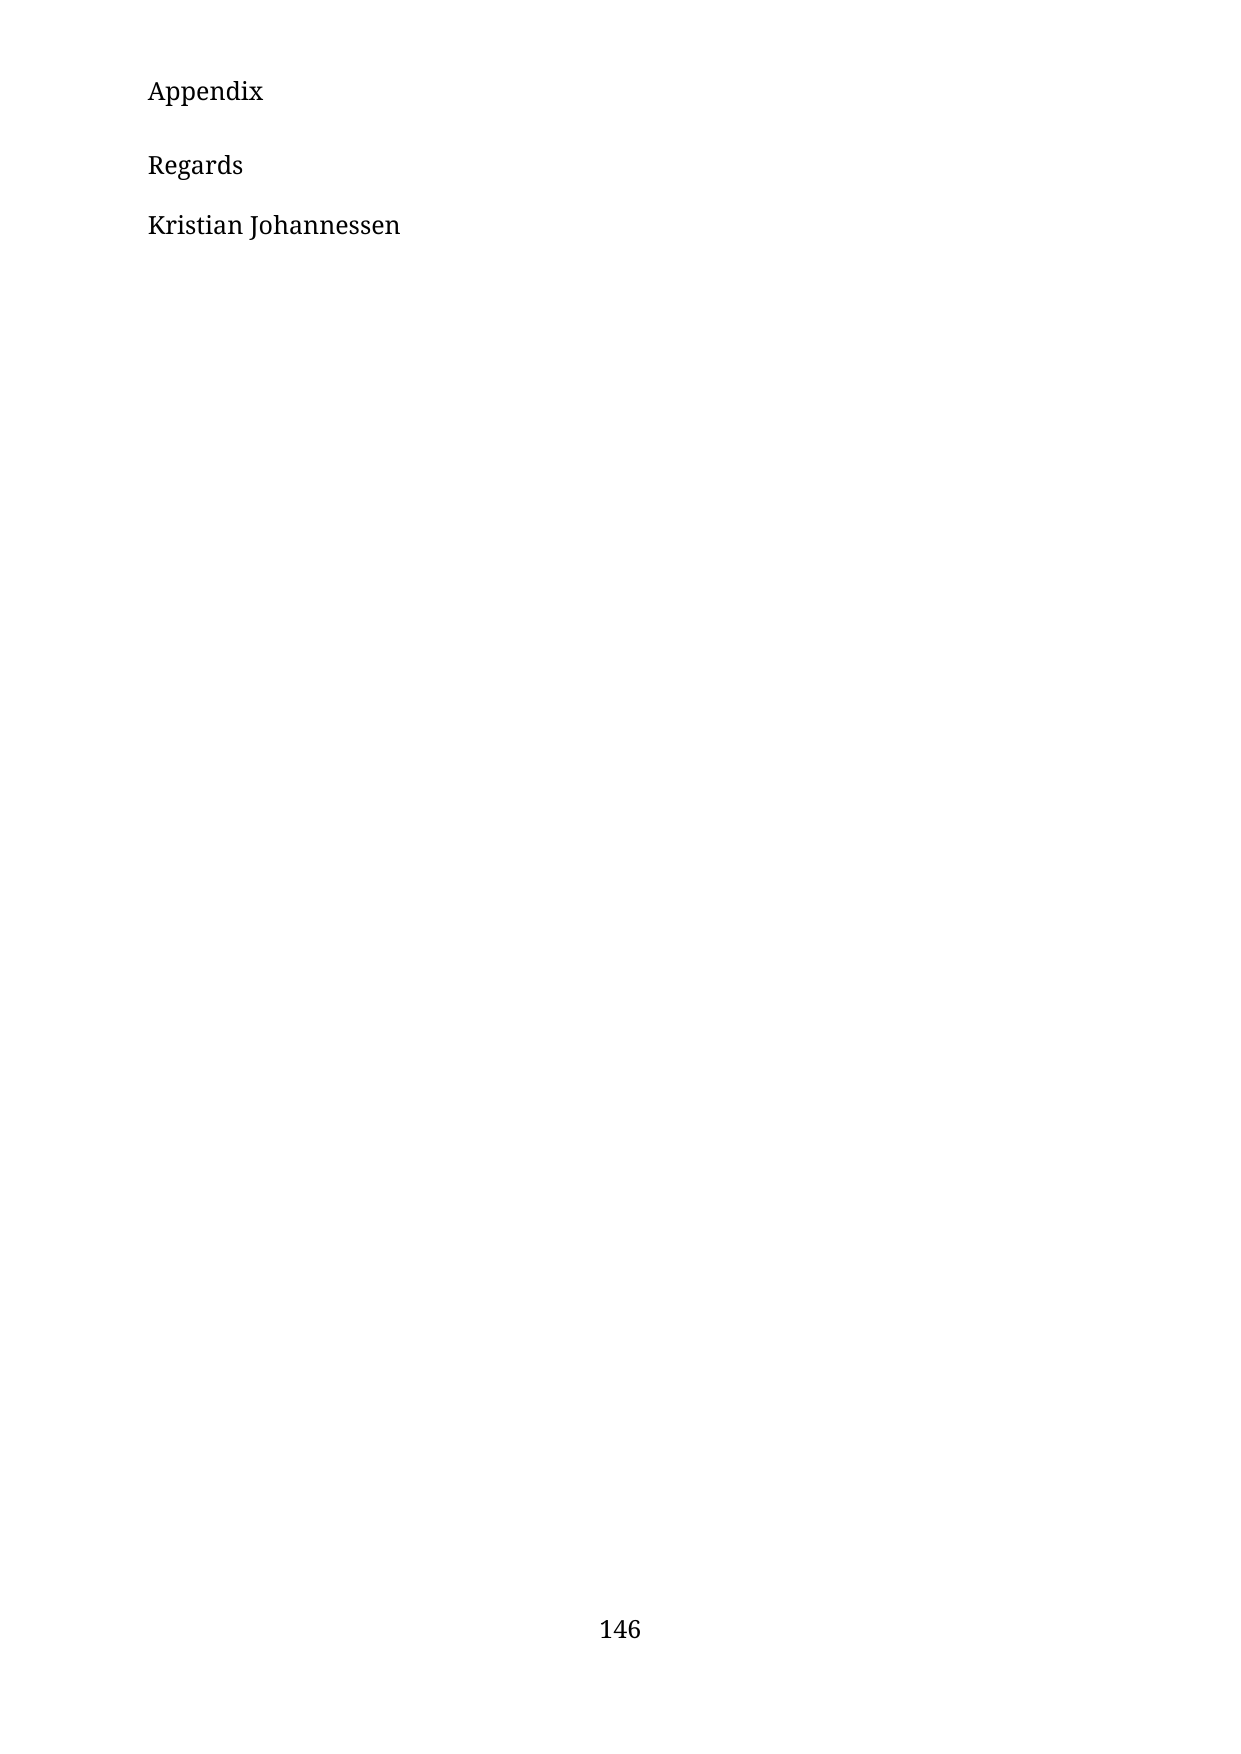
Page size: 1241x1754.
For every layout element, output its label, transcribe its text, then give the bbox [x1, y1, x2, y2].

text Kristian Johannessen [148, 208, 1092, 242]
text Regards [148, 148, 1092, 182]
